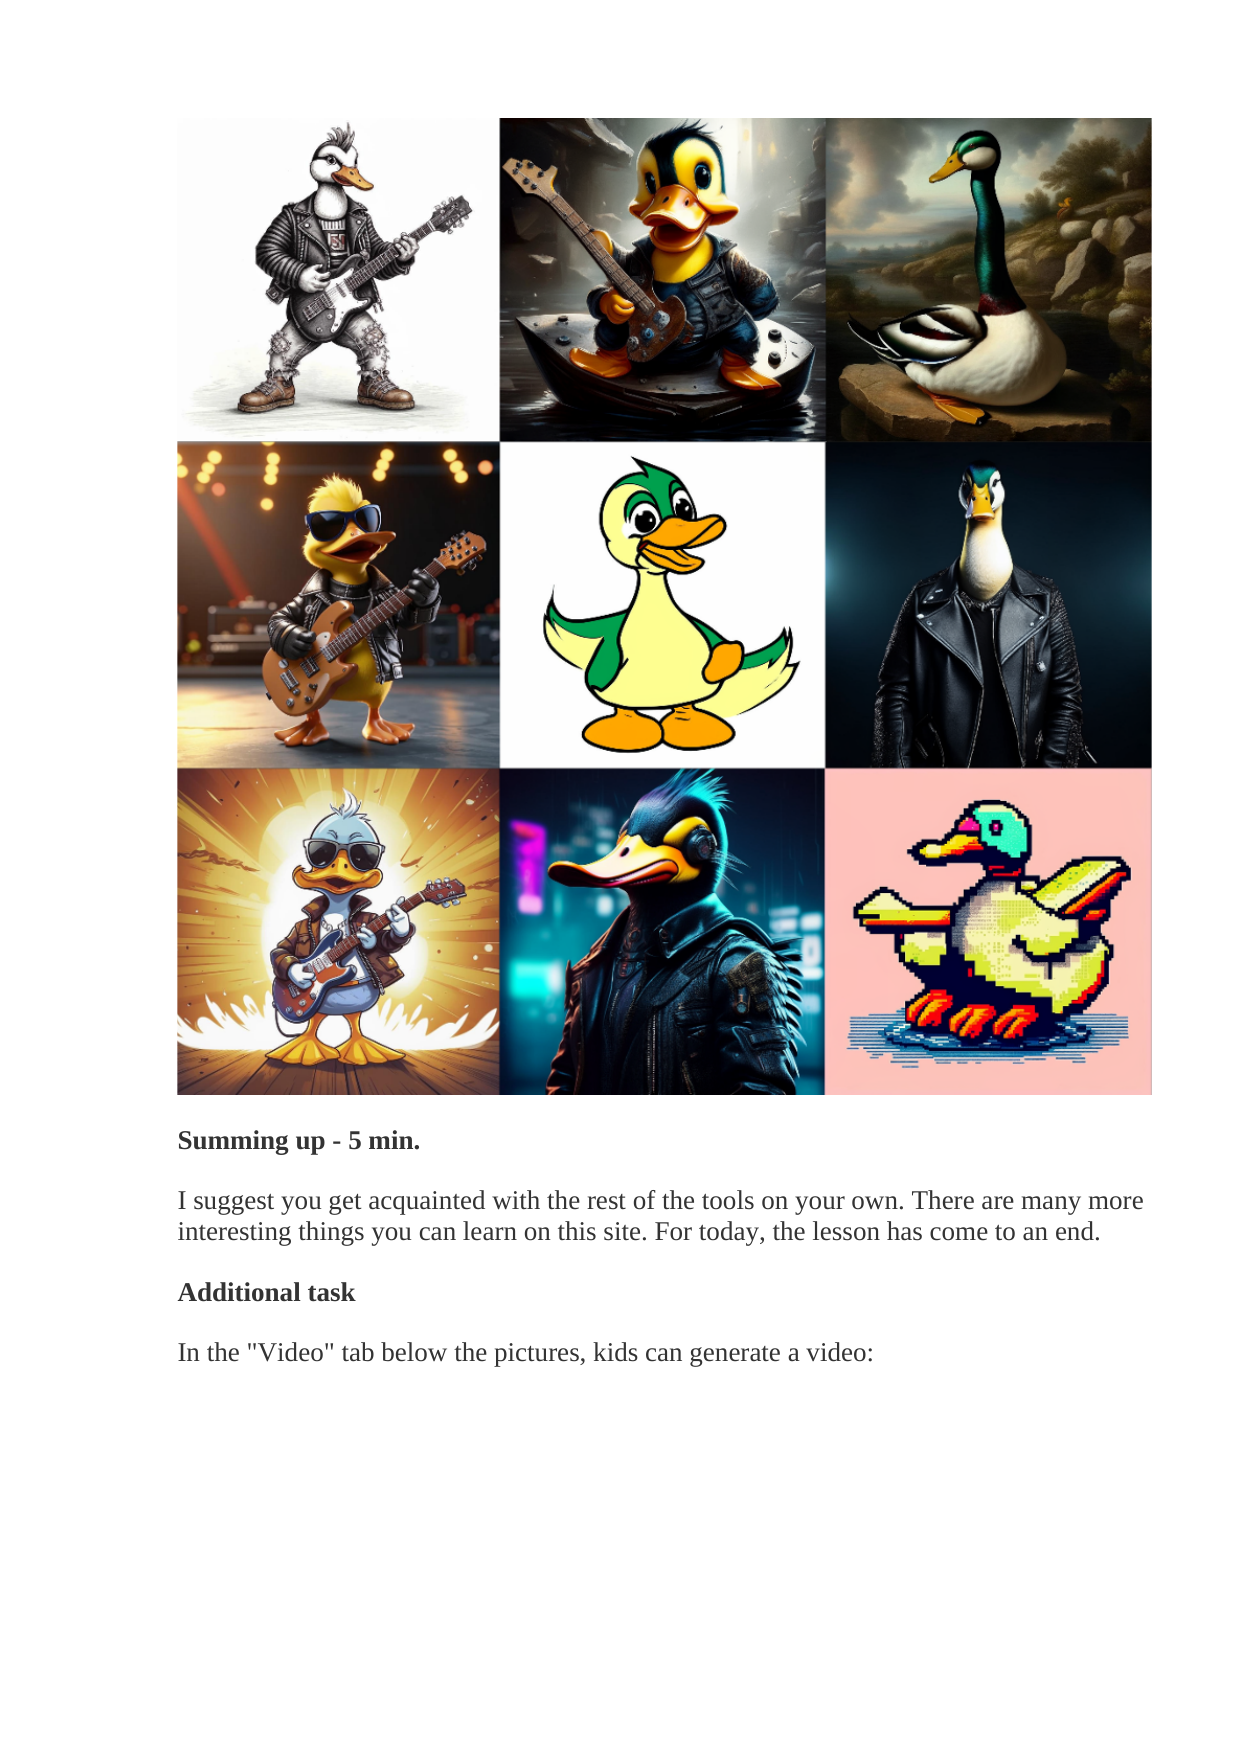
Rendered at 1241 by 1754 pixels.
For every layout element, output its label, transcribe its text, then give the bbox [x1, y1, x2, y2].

text Summing up - 5 min. [177, 1124, 1152, 1155]
picture [799, 1087, 811, 1095]
picture [177, 118, 1152, 1095]
text Additional task [177, 1276, 1152, 1307]
text I suggest you get acquainted with the rest of the tools on your own. There are many more interesting things you can learn on this site. For today, the lesson has come to an end. [177, 1184, 1152, 1246]
text In the "Video" tab below the pictures, kids can generate a video: [177, 1336, 1152, 1367]
